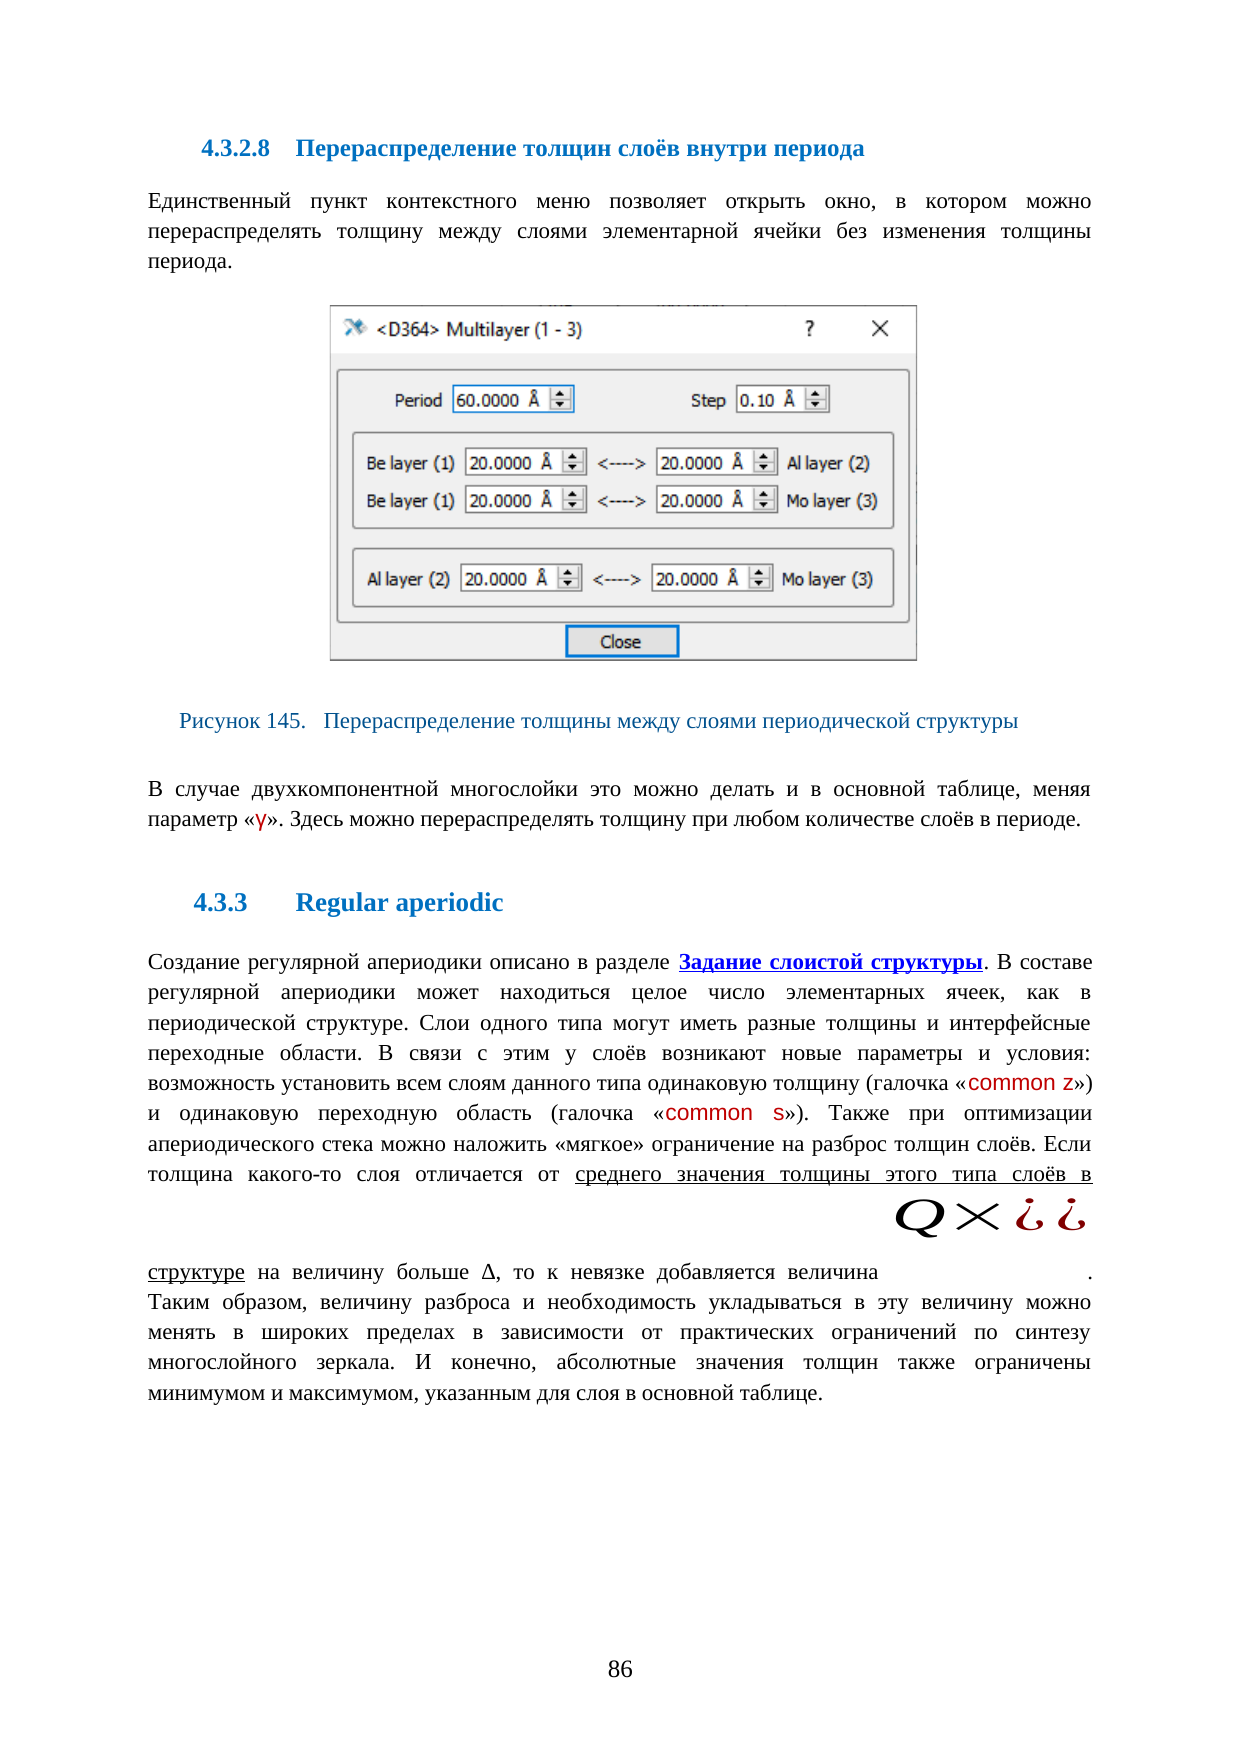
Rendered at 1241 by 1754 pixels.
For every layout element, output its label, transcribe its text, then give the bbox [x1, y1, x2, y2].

text Создание регулярной апериодики описано в разделе Задание слоистой структуры. В составе регулярной апериодики может находиться целое число элементарных ячеек, как в периодической структуре. Слои одного типа могут иметь разные толщины и интерфейсные переходные области. В связи с этим у слоёв возникают новые параметры и условия: возможность установить всем слоям данного типа одинаковую толщину (галочка «common z») и одинаковую переходную область (галочка «common s»). Также при оптимизации апериодического стека можно наложить «мягкое» ограничение на разброс толщин слоёв. Если толщина какого-то слоя отличается от среднего значения толщины этого типа слоёв в структуре на величину больше ∆, то к невязке добавляется величина . Таким образом, величину разброса и необходимость укладываться в эту величину можно менять в широких пределах в зависимости от практических ограничений по синтезу многослойного зеркала. И конечно, абсолютные значения толщин также ограничены минимумом и максимумом, указанным для слоя в основной таблице. [148, 948, 1093, 1405]
subtitle Regular aperiodic [193, 886, 1093, 917]
text Единственный пункт контекстного меню позволяет открыть окно, в котором можно перераспределять толщину между слоями элементарной ячейки без изменения толщины периода. [148, 187, 1093, 273]
text В случае двухкомпонентной многослойки это можно делать и в основной таблице, меняя параметр «γ». Здесь можно перераспределять толщину при любом количестве слоёв в периоде. [148, 775, 1093, 832]
subtitle Перераспределение толщин слоёв внутри периода [201, 133, 1093, 162]
picture [329, 305, 918, 661]
